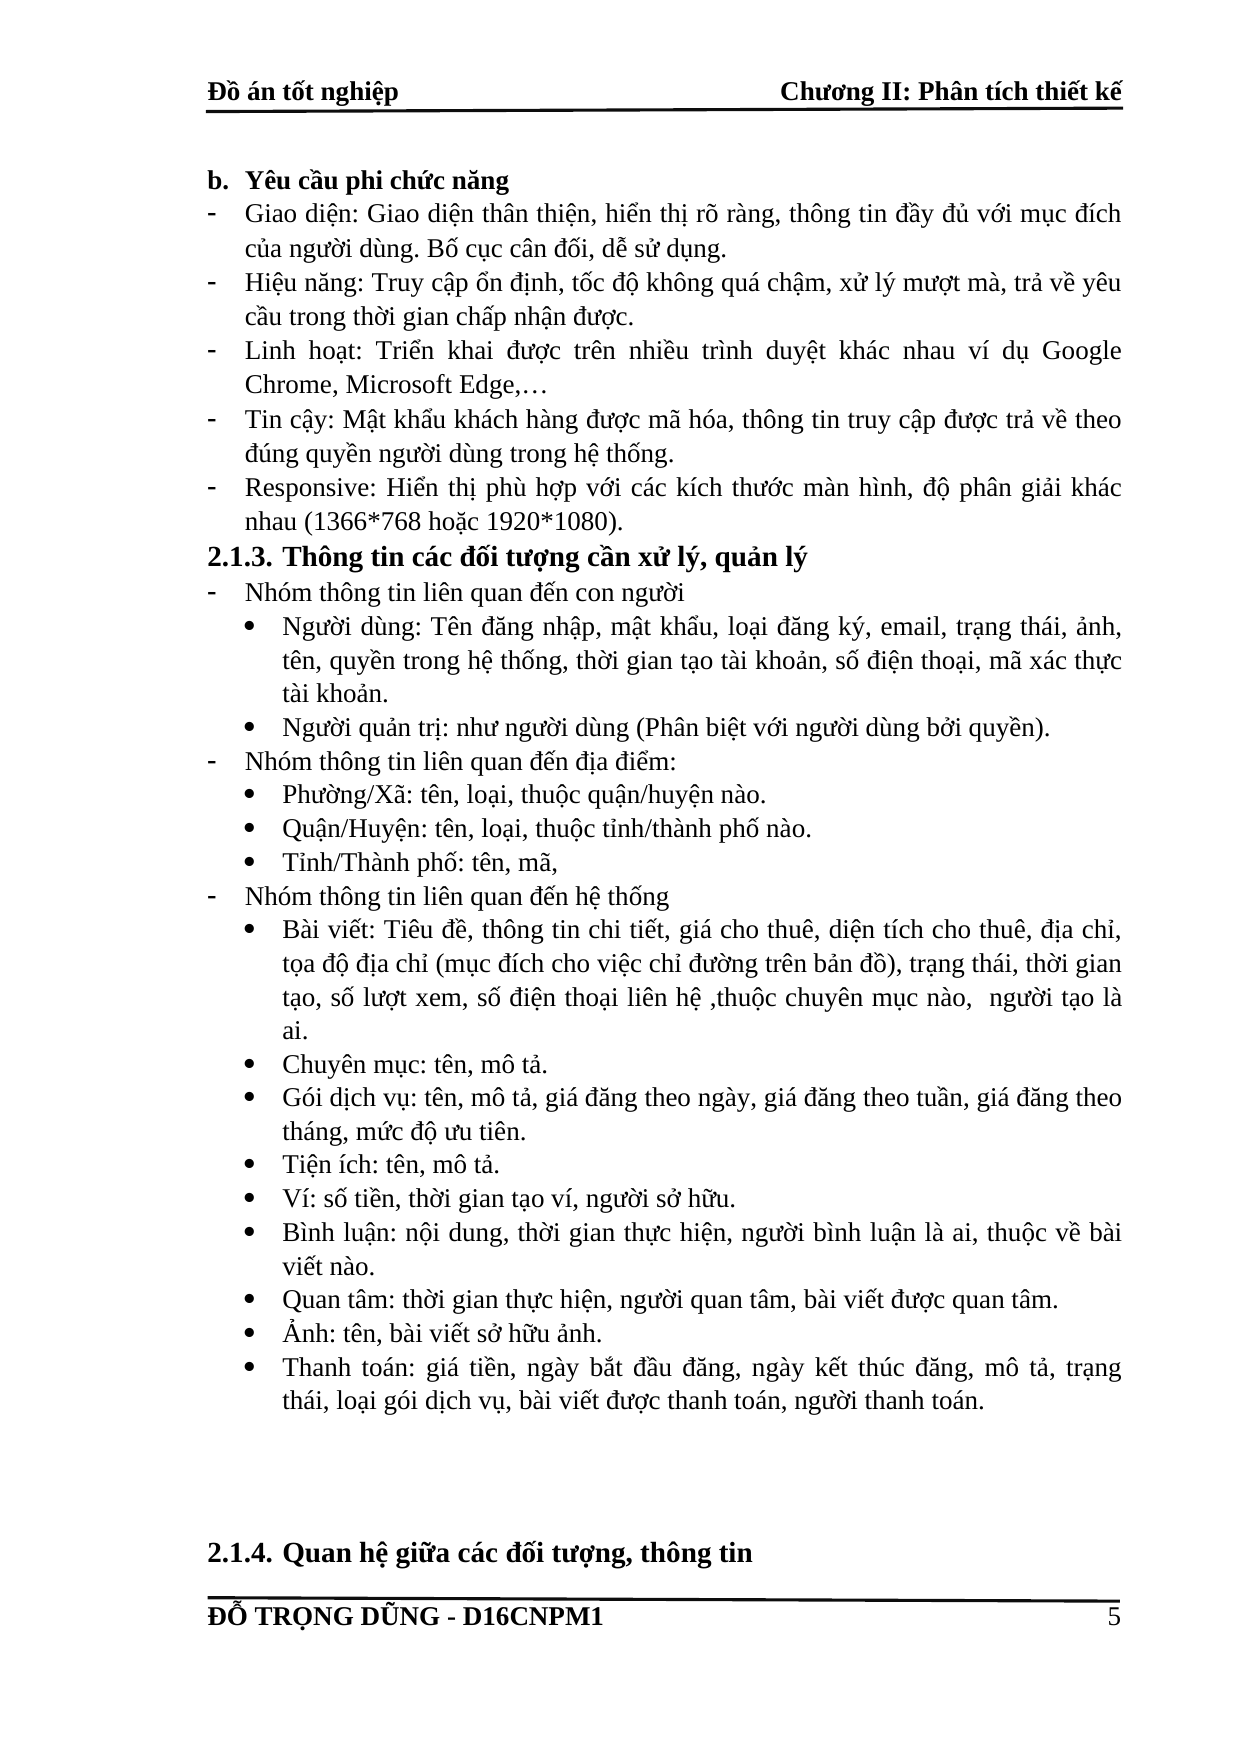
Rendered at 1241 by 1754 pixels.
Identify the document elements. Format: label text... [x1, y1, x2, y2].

list Tỉnh/Thành phố: tên, mã, [244, 846, 1123, 877]
list Giao diện: Giao diện thân thiện, hiển thị rõ ràng, thông tin đầy đủ với mục đích của người dùng. Bố cục cân đối, dễ sử dụng. [207, 197, 1123, 263]
list Thông tin các đối tượng cần xử lý, quản lý [207, 539, 1123, 573]
list Tiện ích: tên, mô tả. [244, 1149, 1123, 1180]
list Nhóm thông tin liên quan đến địa điểm: [207, 745, 1123, 776]
list Người dùng: Tên đăng nhập, mật khẩu, loại đăng ký, email, trạng thái, ảnh, tên, quyền trong hệ thống, thời gian tạo tài khoản, số điện thoại, mã xác thực tài khoản. [244, 610, 1123, 708]
list Phường/Xã: tên, loại, thuộc quận/huyện nào. [244, 778, 1123, 810]
list Ảnh: tên, bài viết sở hữu ảnh. [244, 1317, 1123, 1348]
list Chuyên mục: tên, mô tả. [244, 1048, 1123, 1079]
list Linh hoạt: Triển khai được trên nhiều trình duyệt khác nhau ví dụ Google Chrome, Microsoft Edge,… [207, 334, 1123, 400]
list Bình luận: nội dung, thời gian thực hiện, người bình luận là ai, thuộc về bài viết nào. [244, 1216, 1123, 1281]
list Gói dịch vụ: tên, mô tả, giá đăng theo ngày, giá đăng theo tuần, giá đăng theo tháng, mức độ ưu tiên. [244, 1081, 1123, 1146]
list Quan tâm: thời gian thực hiện, người quan tâm, bài viết được quan tâm. [244, 1283, 1123, 1314]
list Quan hệ giữa các đối tượng, thông tin [207, 1535, 1123, 1569]
list Nhóm thông tin liên quan đến hệ thống [207, 880, 1123, 911]
list Người quản trị: như người dùng (Phân biệt với người dùng bởi quyền). [244, 711, 1123, 742]
list Hiệu năng: Truy cập ổn định, tốc độ không quá chậm, xử lý mượt mà, trả về yêu cầu trong thời gian chấp nhận được. [207, 266, 1123, 331]
list Nhóm thông tin liên quan đến con người [207, 576, 1123, 608]
list Ví: số tiền, thời gian tạo ví, người sở hữu. [244, 1182, 1123, 1214]
list Responsive: Hiển thị phù hợp với các kích thước màn hình, độ phân giải khác nhau (1366*768 hoặc 1920*1080). [207, 471, 1123, 537]
list Yêu cầu phi chức năng [207, 164, 1123, 195]
list Tin cậy: Mật khẩu khách hàng được mã hóa, thông tin truy cập được trả về theo đúng quyền người dùng trong hệ thống. [207, 403, 1123, 468]
list Bài viết: Tiêu đề, thông tin chi tiết, giá cho thuê, diện tích cho thuê, địa chỉ, tọa độ địa chỉ (mục đích cho việc chỉ đường trên bản đồ), trạng thái, thời gian tạo, số lượt xem, số điện thoại liên hệ ,thuộc chuyên mục nào, người tạo là ai. [244, 913, 1123, 1045]
list Quận/Huyện: tên, loại, thuộc tỉnh/thành phố nào. [244, 812, 1123, 843]
list Thanh toán: giá tiền, ngày bắt đầu đăng, ngày kết thúc đăng, mô tả, trạng thái, loại gói dịch vụ, bài viết được thanh toán, người thanh toán. [244, 1351, 1123, 1416]
